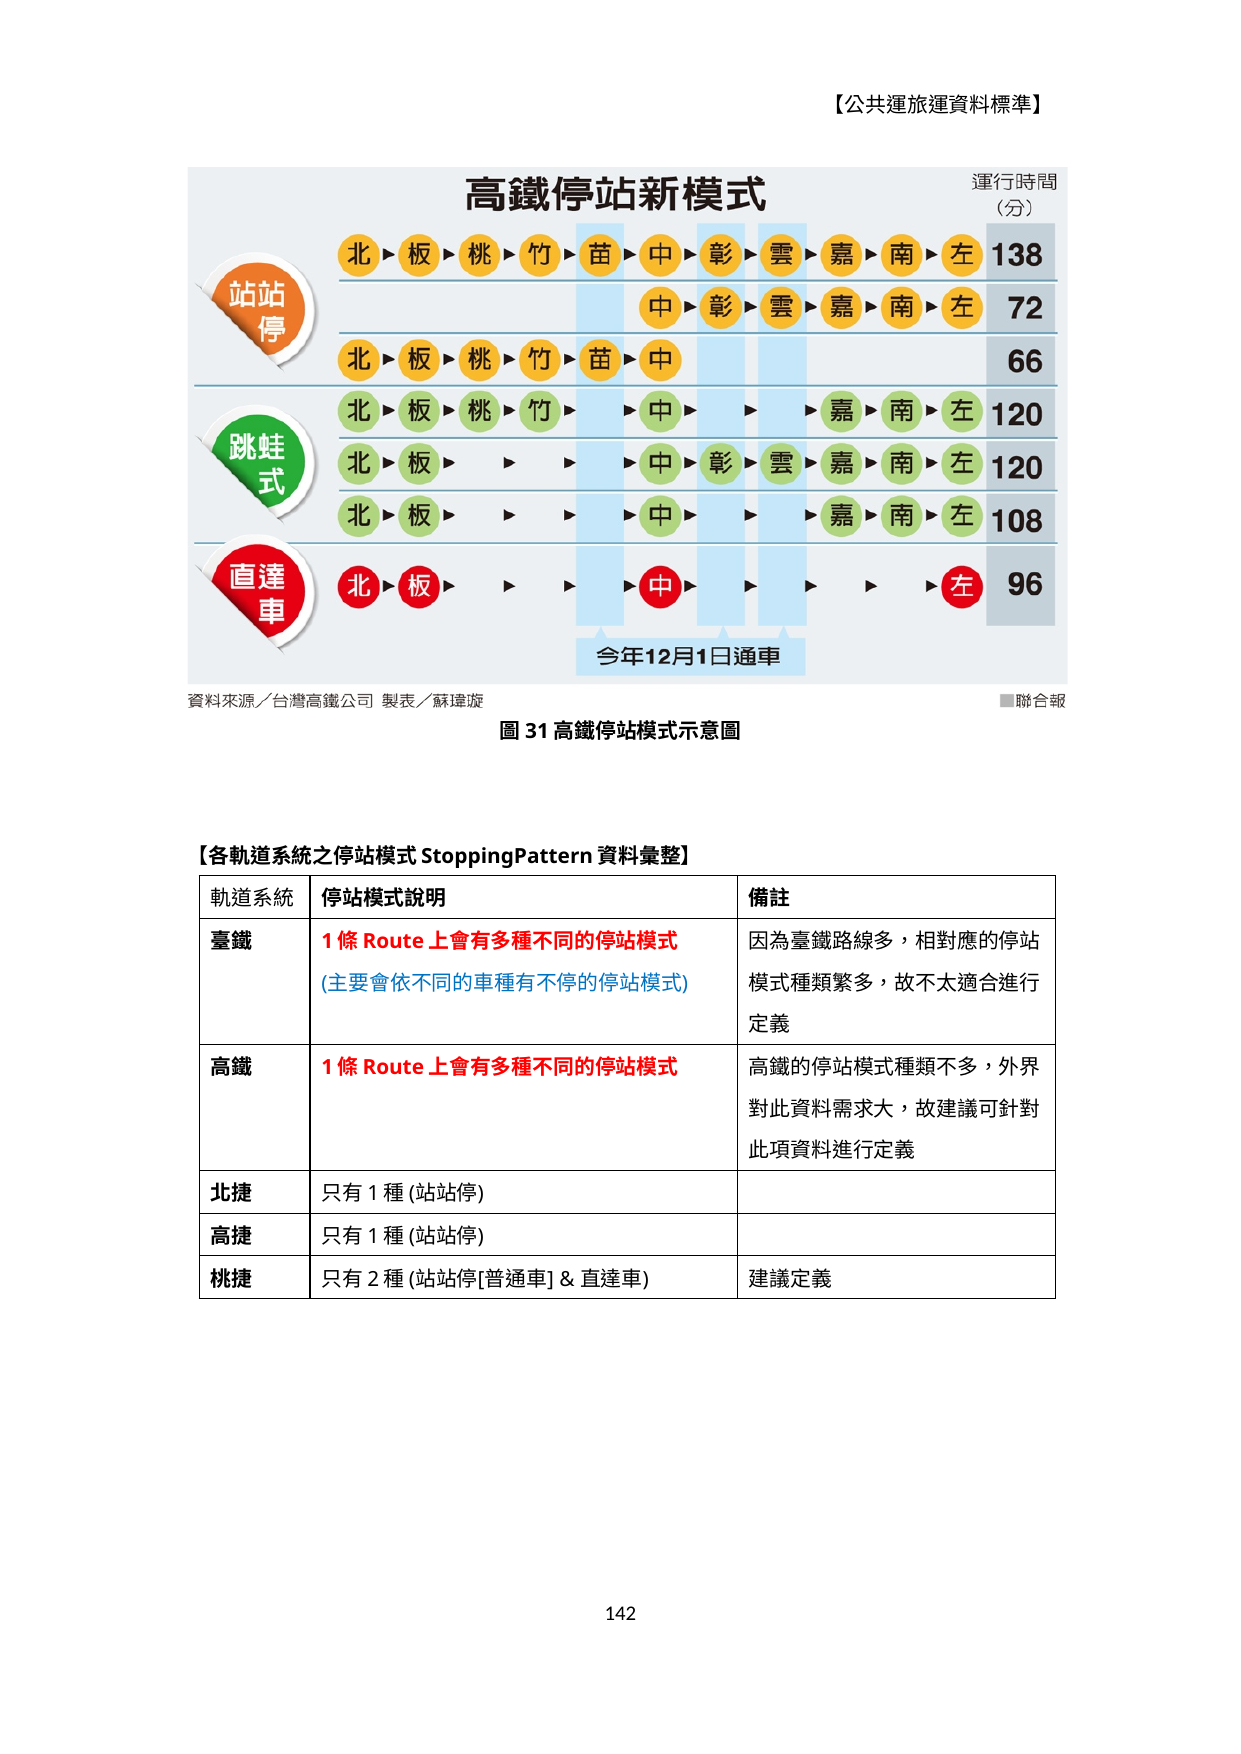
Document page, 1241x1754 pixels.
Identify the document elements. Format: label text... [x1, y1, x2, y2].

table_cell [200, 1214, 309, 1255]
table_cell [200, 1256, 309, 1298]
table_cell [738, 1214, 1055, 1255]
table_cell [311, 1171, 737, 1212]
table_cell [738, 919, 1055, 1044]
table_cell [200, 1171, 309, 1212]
picture [187, 167, 1068, 708]
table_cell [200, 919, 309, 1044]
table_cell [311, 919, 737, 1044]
text 【各軌道系統之停站模式StoppingPattern資料彙整】 [187, 833, 1053, 875]
text 圖 31 高鐵停站模式示意圖 [187, 708, 1053, 750]
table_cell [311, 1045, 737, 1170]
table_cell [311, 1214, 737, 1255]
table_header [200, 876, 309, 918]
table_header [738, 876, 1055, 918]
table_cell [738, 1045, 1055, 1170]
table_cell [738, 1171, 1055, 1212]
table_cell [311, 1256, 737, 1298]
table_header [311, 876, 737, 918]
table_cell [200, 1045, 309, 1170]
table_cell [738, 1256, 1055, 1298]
